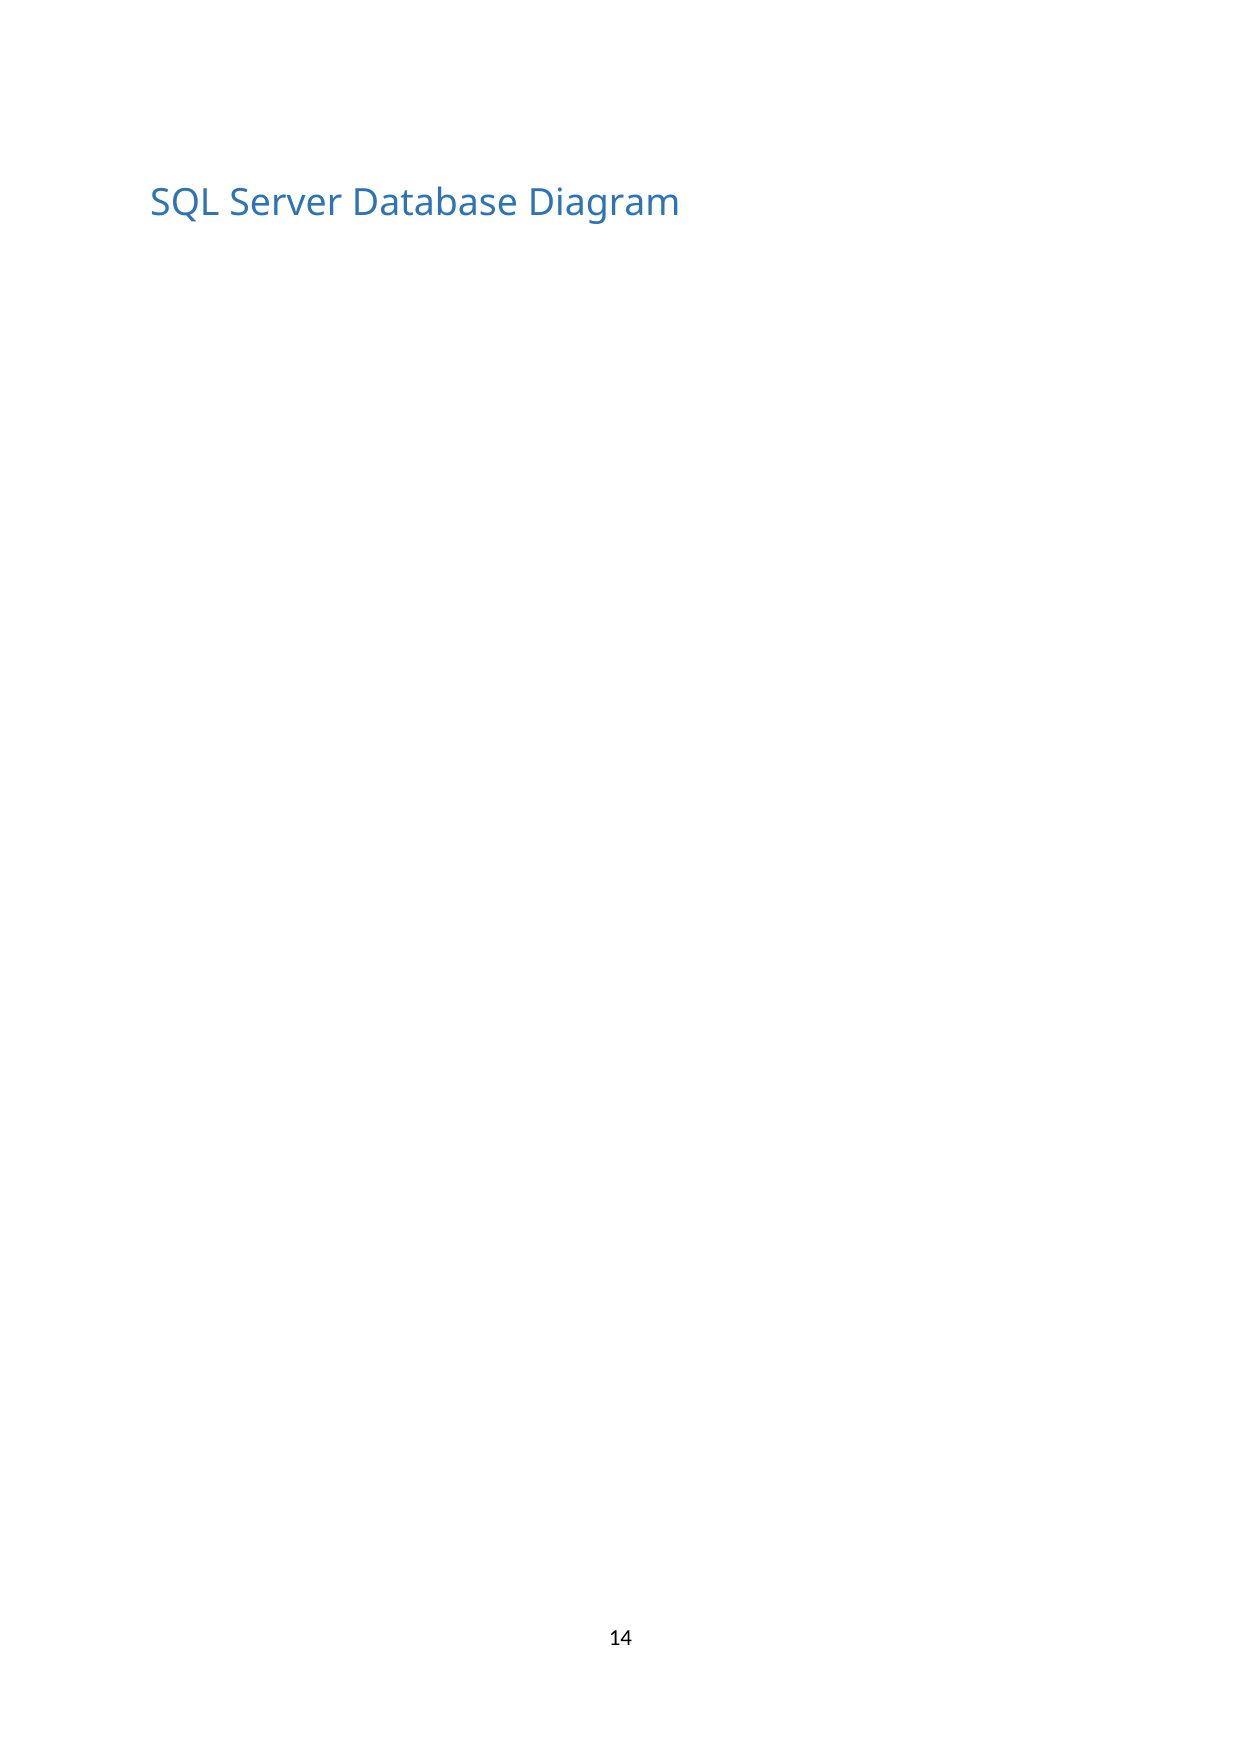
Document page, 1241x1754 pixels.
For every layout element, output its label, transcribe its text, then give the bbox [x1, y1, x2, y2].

subtitle SQL Server Database Diagram [150, 175, 1090, 226]
